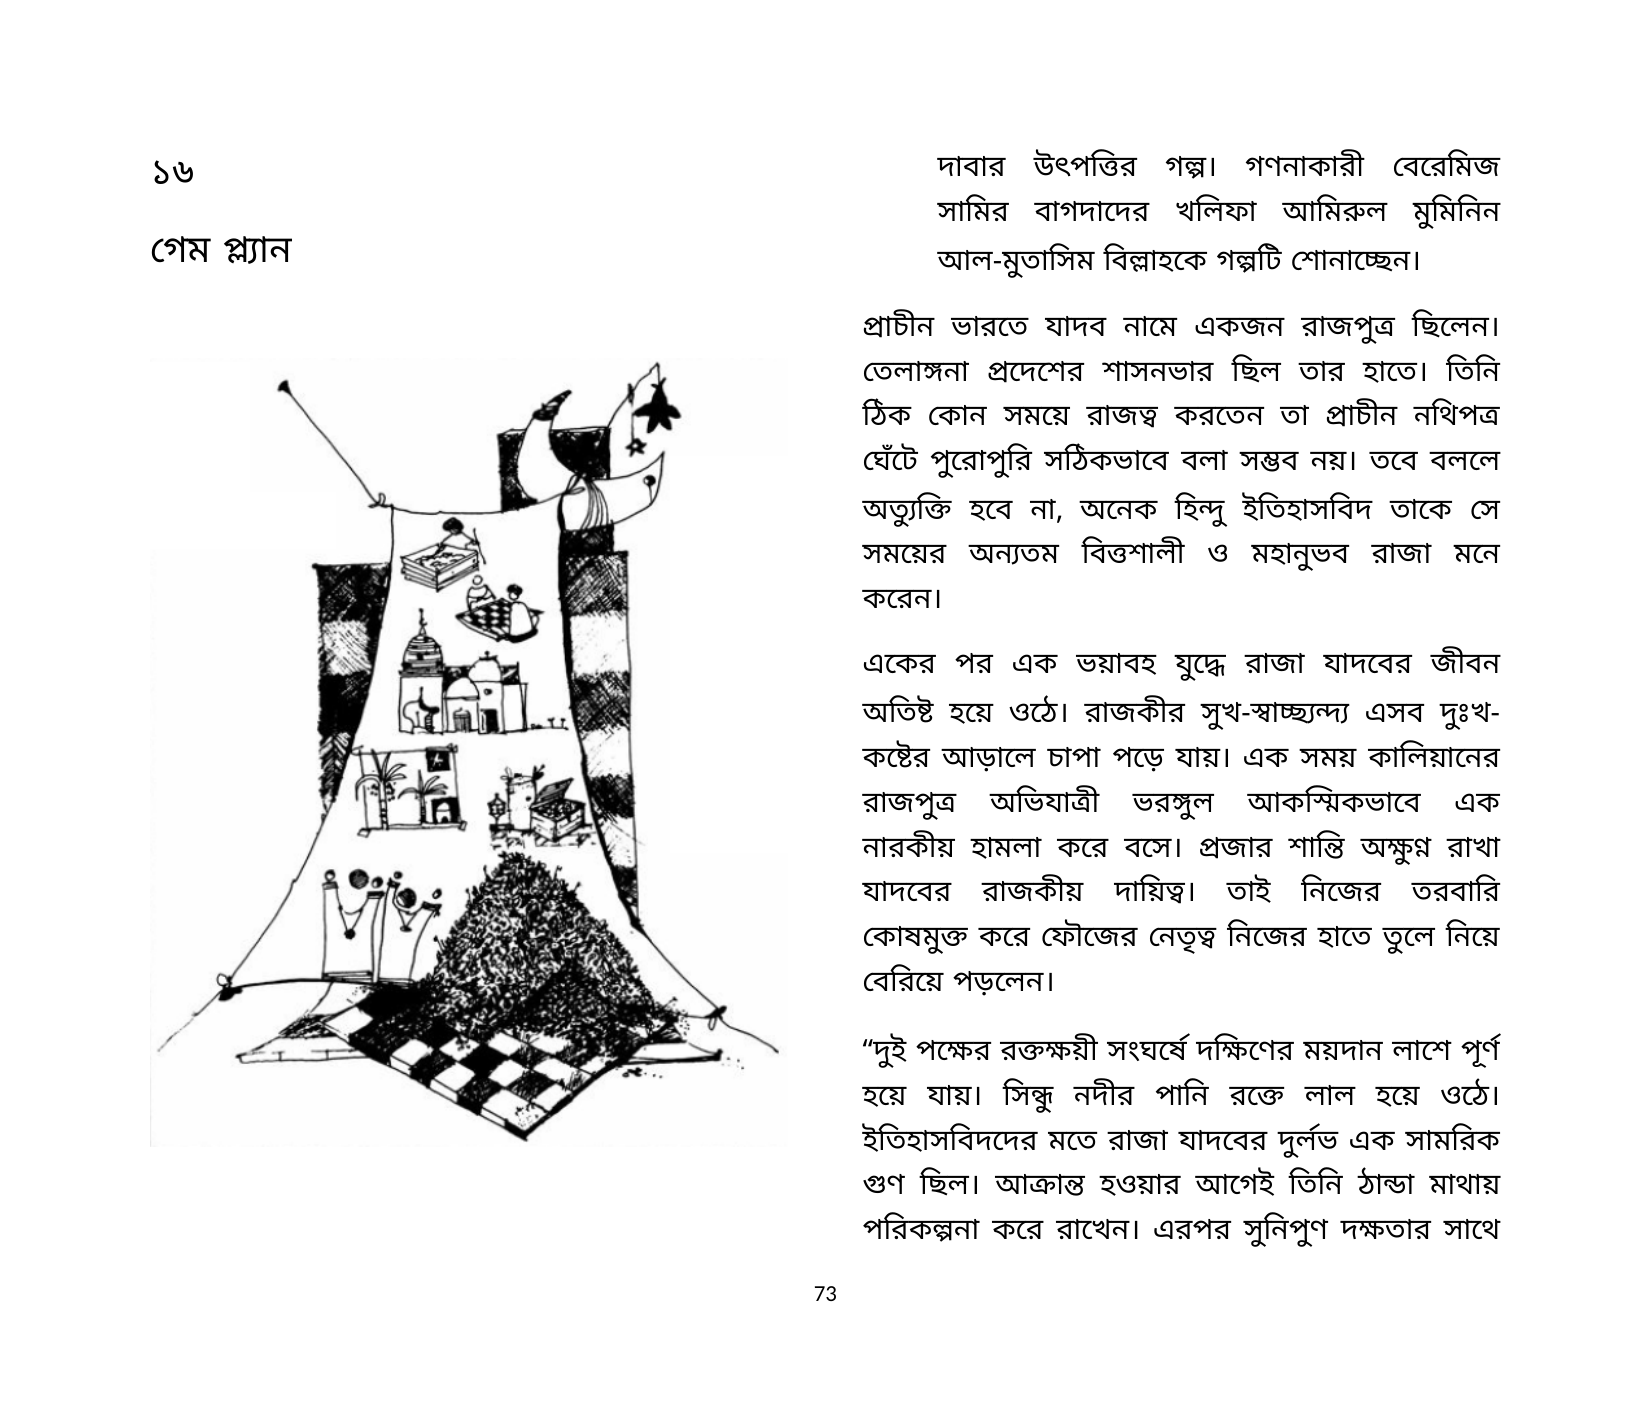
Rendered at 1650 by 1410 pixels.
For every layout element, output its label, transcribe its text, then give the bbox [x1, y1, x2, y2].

text গেম প্ল্যান [150, 228, 787, 278]
text ১৬ [150, 150, 787, 200]
text একের পর এক ভয়াবহ যুদ্ধে রাজা যাদবের জীবন অতিষ্ট হয়ে ওঠে। রাজকীর সুখ-স্বাচ্ছ্যন্দ্য এসব দুঃখ-কষ্টের আড়ালে চাপা পড়ে যায়। এক সময় কালিয়ানের রাজপুত্র অভিযাত্রী ভরঙ্গুল আকস্মিকভাবে এক নারকীয় হামলা করে বসে। প্রজার শান্তি অক্ষুণ্ন রাখা যাদবের রাজকীয় দায়িত্ব। তাই নিজের তরবারি কোষমুক্ত করে ফৌজের নেতৃত্ব নিজের হাতে তুলে নিয়ে বেরিয়ে পড়লেন। [862, 647, 1500, 1003]
text প্রাচীন ভারতে যাদব নামে একজন রাজপুত্র ছিলেন। তেলাঙ্গনা প্রদেশের শাসনভার ছিল তার হাতে। তিনি ঠিক কোন সময়ে রাজত্ব করতেন তা প্রাচীন নথিপত্র ঘেঁটে পুরোপুরি সঠিকভাবে বলা সম্ভব নয়। তবে বললে অত্যুক্তি হবে না, অনেক হিন্দু ইতিহাসবিদ তাকে সে সময়ের অন্যতম বিত্তশালী ও মহানুভব রাজা মনে করেন। [862, 309, 1500, 621]
text দাবার উৎপত্তির গল্প। গণনাকারী বেরেমিজ সামির বাগদাদের খলিফা আমিরুল মুমিনিন আল-মুতাসিম বিল্লাহকে গল্পটি শোনাচ্ছেন। [937, 150, 1500, 282]
picture [150, 358, 788, 1147]
